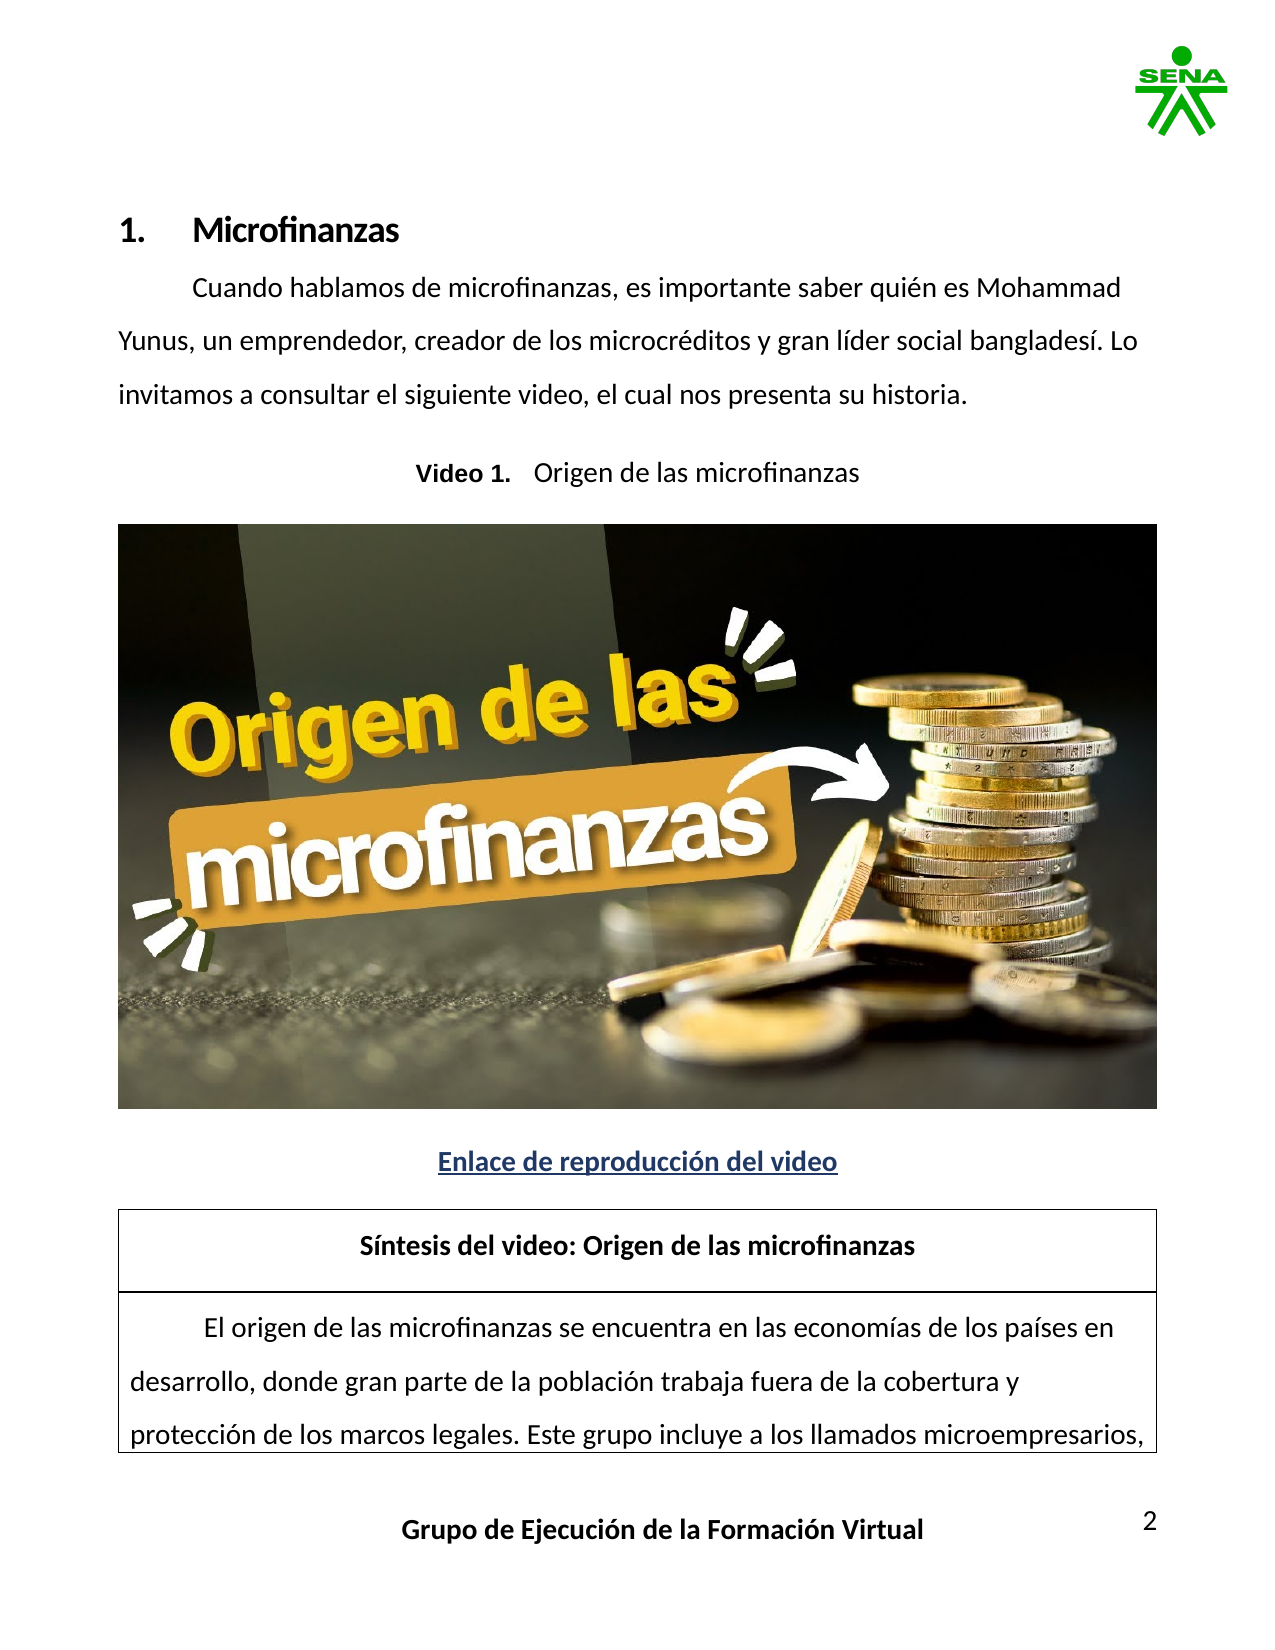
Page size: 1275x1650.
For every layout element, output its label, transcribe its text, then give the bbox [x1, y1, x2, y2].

subtitle Microfinanzas [118, 206, 1157, 252]
text Origen de las microfinanzas [118, 454, 1157, 490]
picture [118, 524, 1157, 1109]
table_header Síntesis del video: Origen de las microfinanzas [119, 1210, 1156, 1291]
text Cuando hablamos de microfinanzas, es importante saber quién es Mohammad Yunus, un emprendedor, creador de los microcréditos y gran líder social bangladesí. Lo invitamos a consultar el siguiente video, el cual nos presenta su historia. [118, 269, 1157, 411]
picture [1135, 46, 1228, 136]
text Enlace de reproducción del video [118, 1143, 1157, 1179]
